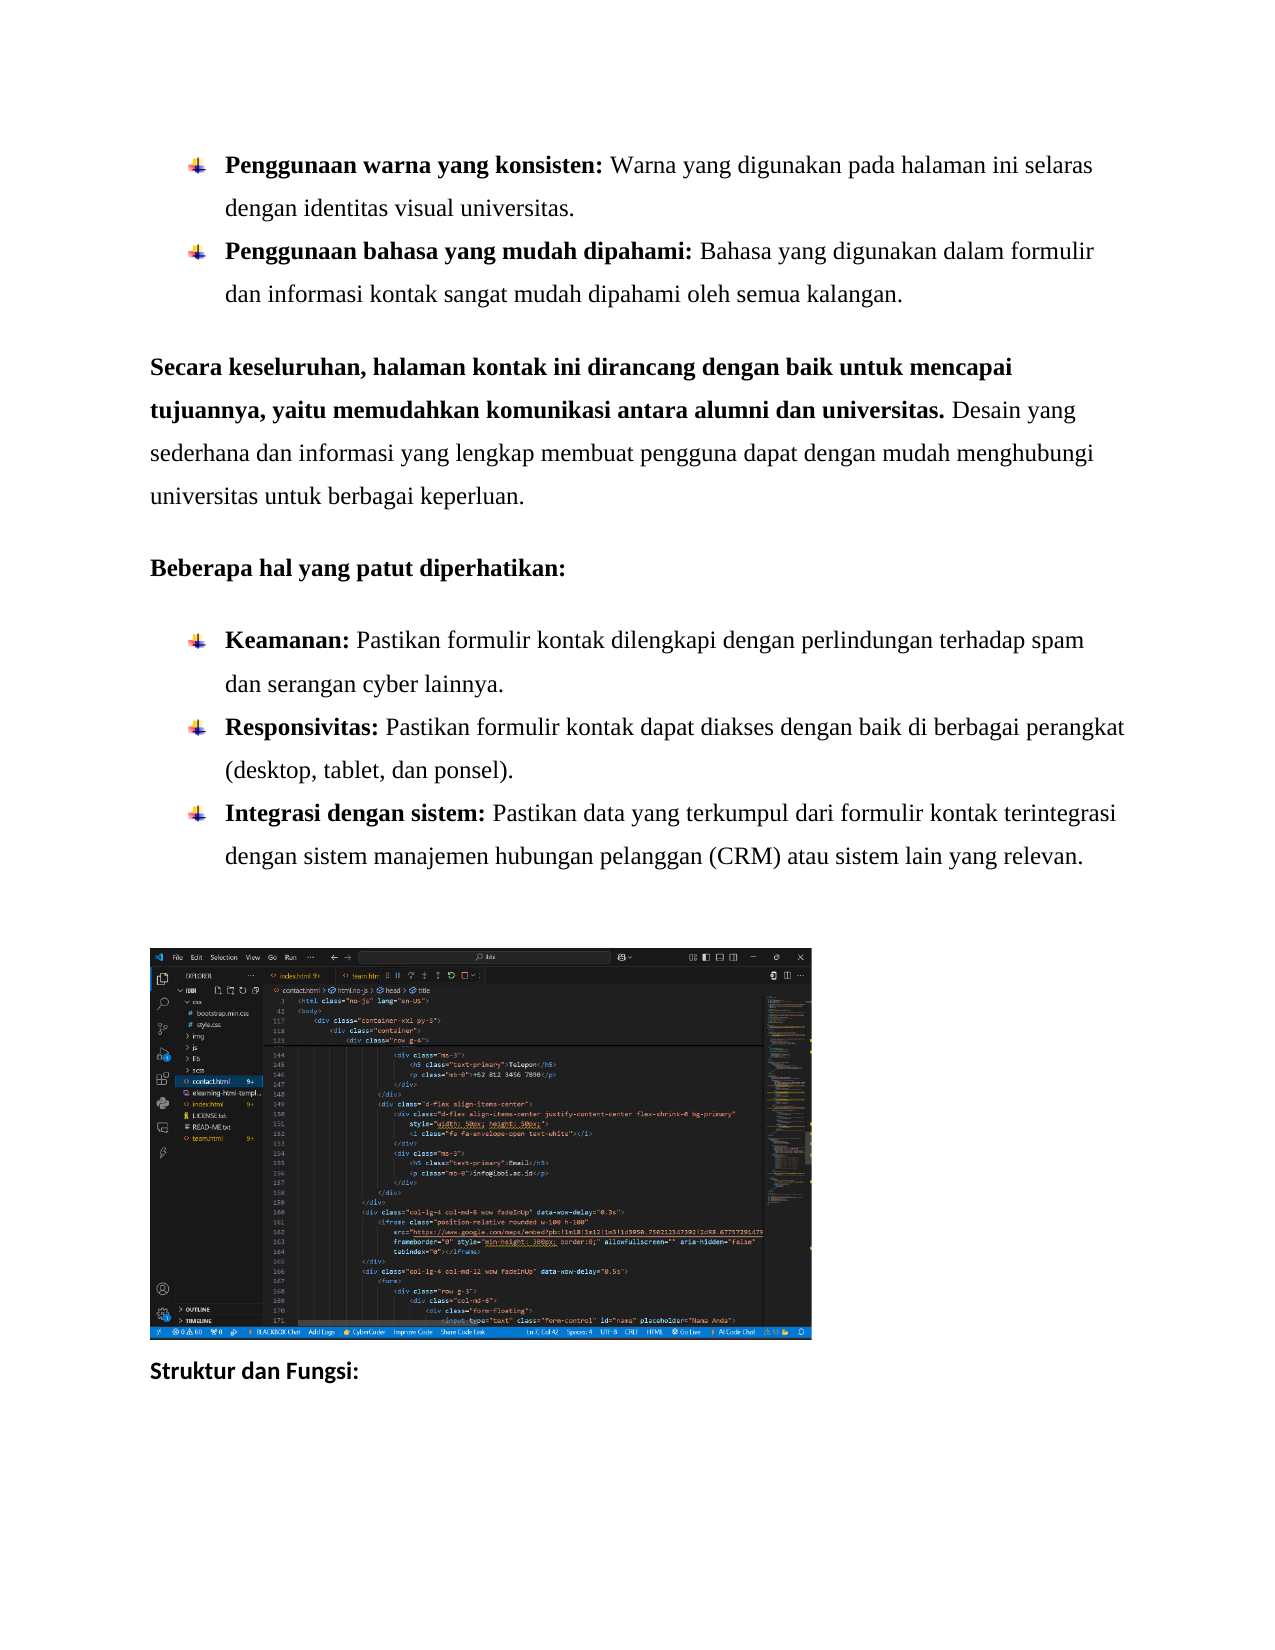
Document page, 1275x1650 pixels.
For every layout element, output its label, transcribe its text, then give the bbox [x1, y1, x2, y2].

text Struktur dan Fungsi: [150, 1355, 1125, 1386]
list Responsivitas: Pastikan formulir kontak dapat diakses dengan baik di berbagai perangkat (desktop, tablet, dan ponsel). [187, 712, 1125, 784]
picture [150, 948, 812, 1340]
picture [188, 718, 206, 736]
picture [188, 156, 206, 174]
text Beberapa hal yang patut diperhatikan: [150, 553, 1125, 582]
list Keamanan: Pastikan formulir kontak dilengkapi dengan perlindungan terhadap spam dan serangan cyber lainnya. [187, 626, 1125, 697]
picture [188, 243, 206, 260]
text Secara keseluruhan, halaman kontak ini dirancang dengan baik untuk mencapai tujuannya, yaitu memudahkan komunikasi antara alumni dan universitas. Desain yang sederhana dan informasi yang lengkap membuat pengguna dapat dengan mudah menghubungi universitas untuk berbagai keperluan. [150, 352, 1125, 510]
list Penggunaan bahasa yang mudah dipahami: Bahasa yang digunakan dalam formulir dan informasi kontak sangat mudah dipahami oleh semua kalangan. [187, 236, 1125, 308]
list Penggunaan warna yang konsisten: Warna yang digunakan pada halaman ini selaras dengan identitas visual universitas. [187, 150, 1125, 222]
picture [188, 804, 206, 822]
picture [188, 632, 206, 649]
list Integrasi dengan sistem: Pastikan data yang terkumpul dari formulir kontak terintegrasi dengan sistem manajemen hubungan pelanggan (CRM) atau sistem lain yang relevan. [187, 798, 1125, 870]
